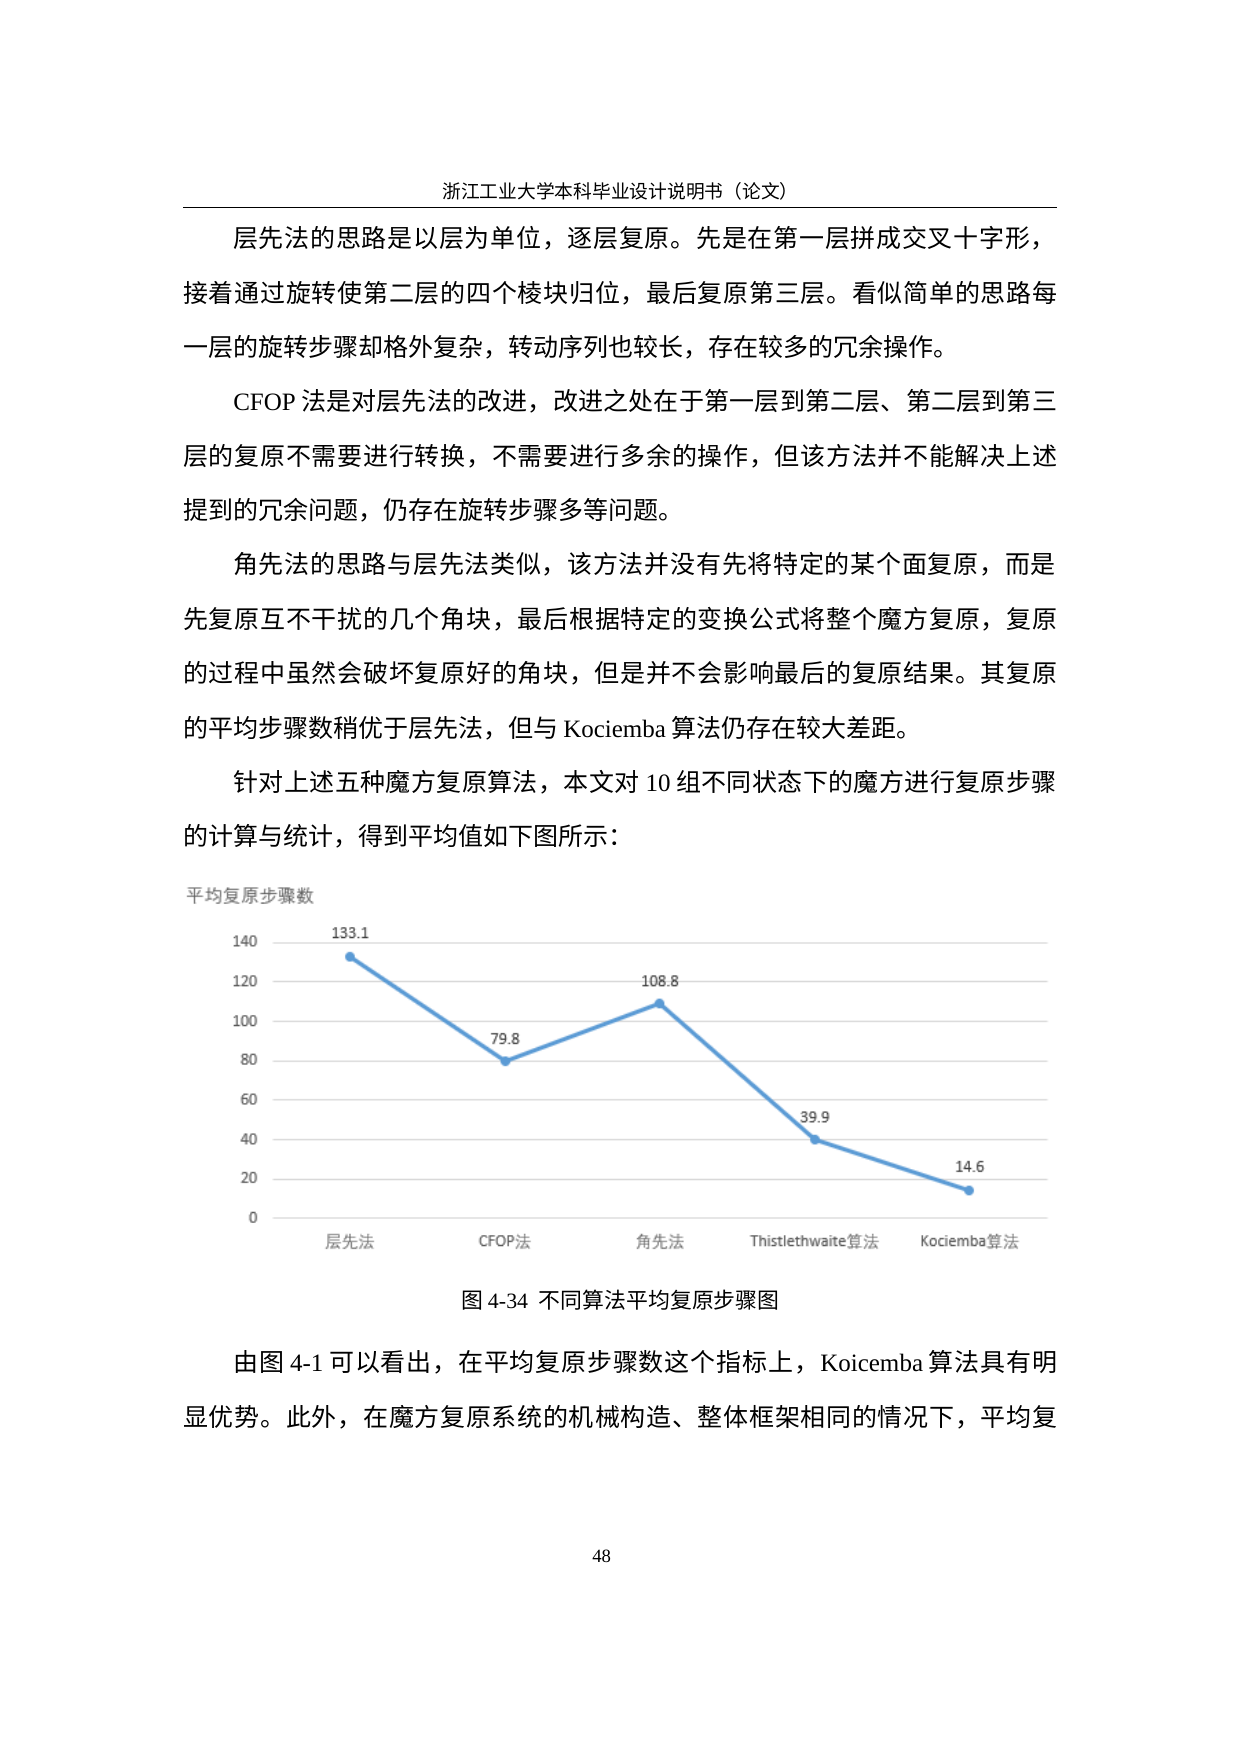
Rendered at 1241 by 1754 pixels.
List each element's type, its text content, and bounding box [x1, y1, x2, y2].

text 角先法的思路与层先法类似，该方法并没有先将特定的某个面复原，而是先复原互不干扰的几个角块，最后根据特定的变换公式将整个魔方复原，复原的过程中虽然会破坏复原好的角块，但是并不会影响最后的复原结果。其复原的平均步骤数稍优于层先法，但与Kociemba算法仍存在较大差距。 [183, 545, 1057, 744]
picture [183, 871, 1058, 1256]
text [183, 1343, 1057, 1433]
text 层先法的思路是以层为单位，逐层复原。先是在第一层拼成交叉十字形， 接着通过旋转使第二层的四个棱块归位，最后复原第三层。看似简单的思路每一层的旋转步骤却格外复杂，转动序列也较长，存在较多的冗余操作。 [183, 219, 1057, 364]
text 针对上述五种魔方复原算法，本文对10组不同状态下的魔方进行复原步骤的计算与统计，得到平均值如下图所示： [183, 762, 1057, 853]
text CFOP法是对层先法的改进，改进之处在于第一层到第二层、第二层到第三层的复原不需要进行转换，不需要进行多余的操作，但该方法并不能解决上述提到的冗余问题，仍存在旋转步骤多等问题。 [183, 382, 1057, 527]
